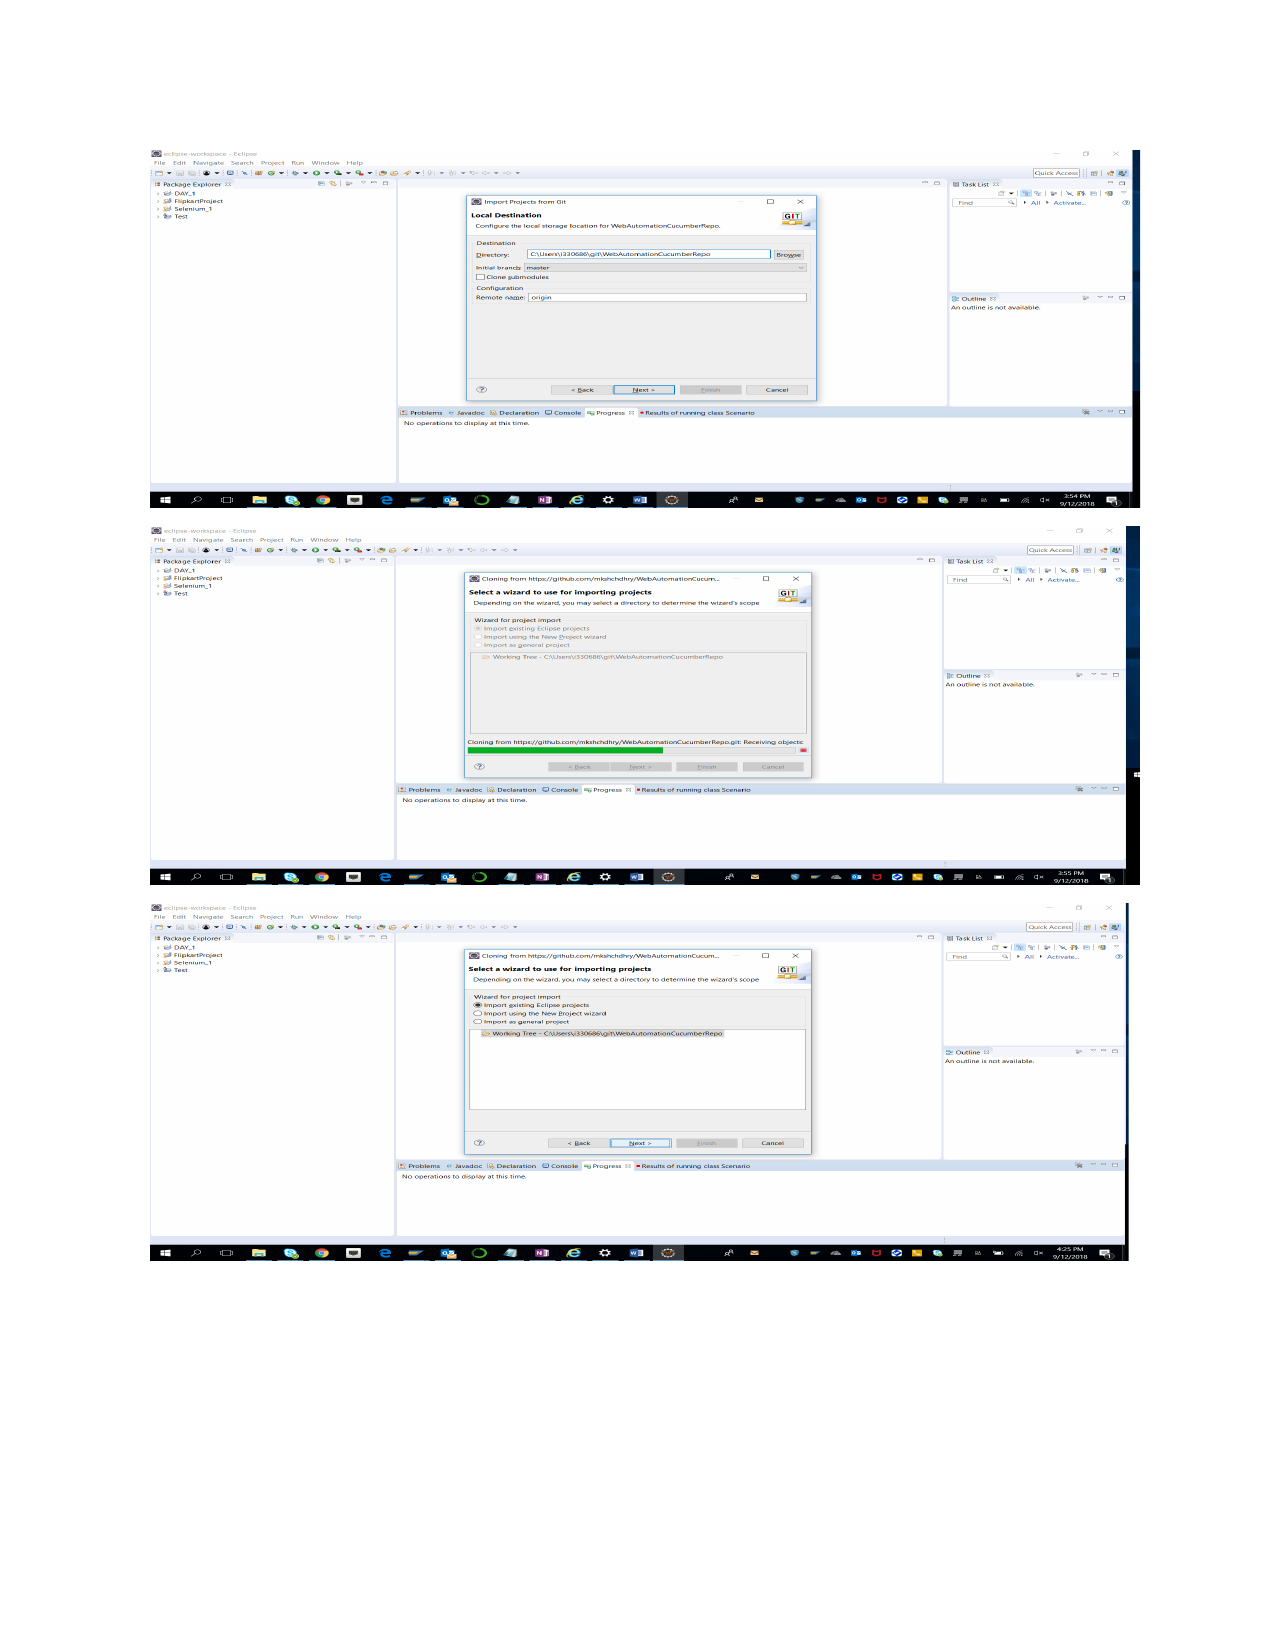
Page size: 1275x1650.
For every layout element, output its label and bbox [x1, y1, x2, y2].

picture [150, 150, 1141, 508]
picture [150, 903, 1129, 1261]
picture [150, 526, 1140, 885]
